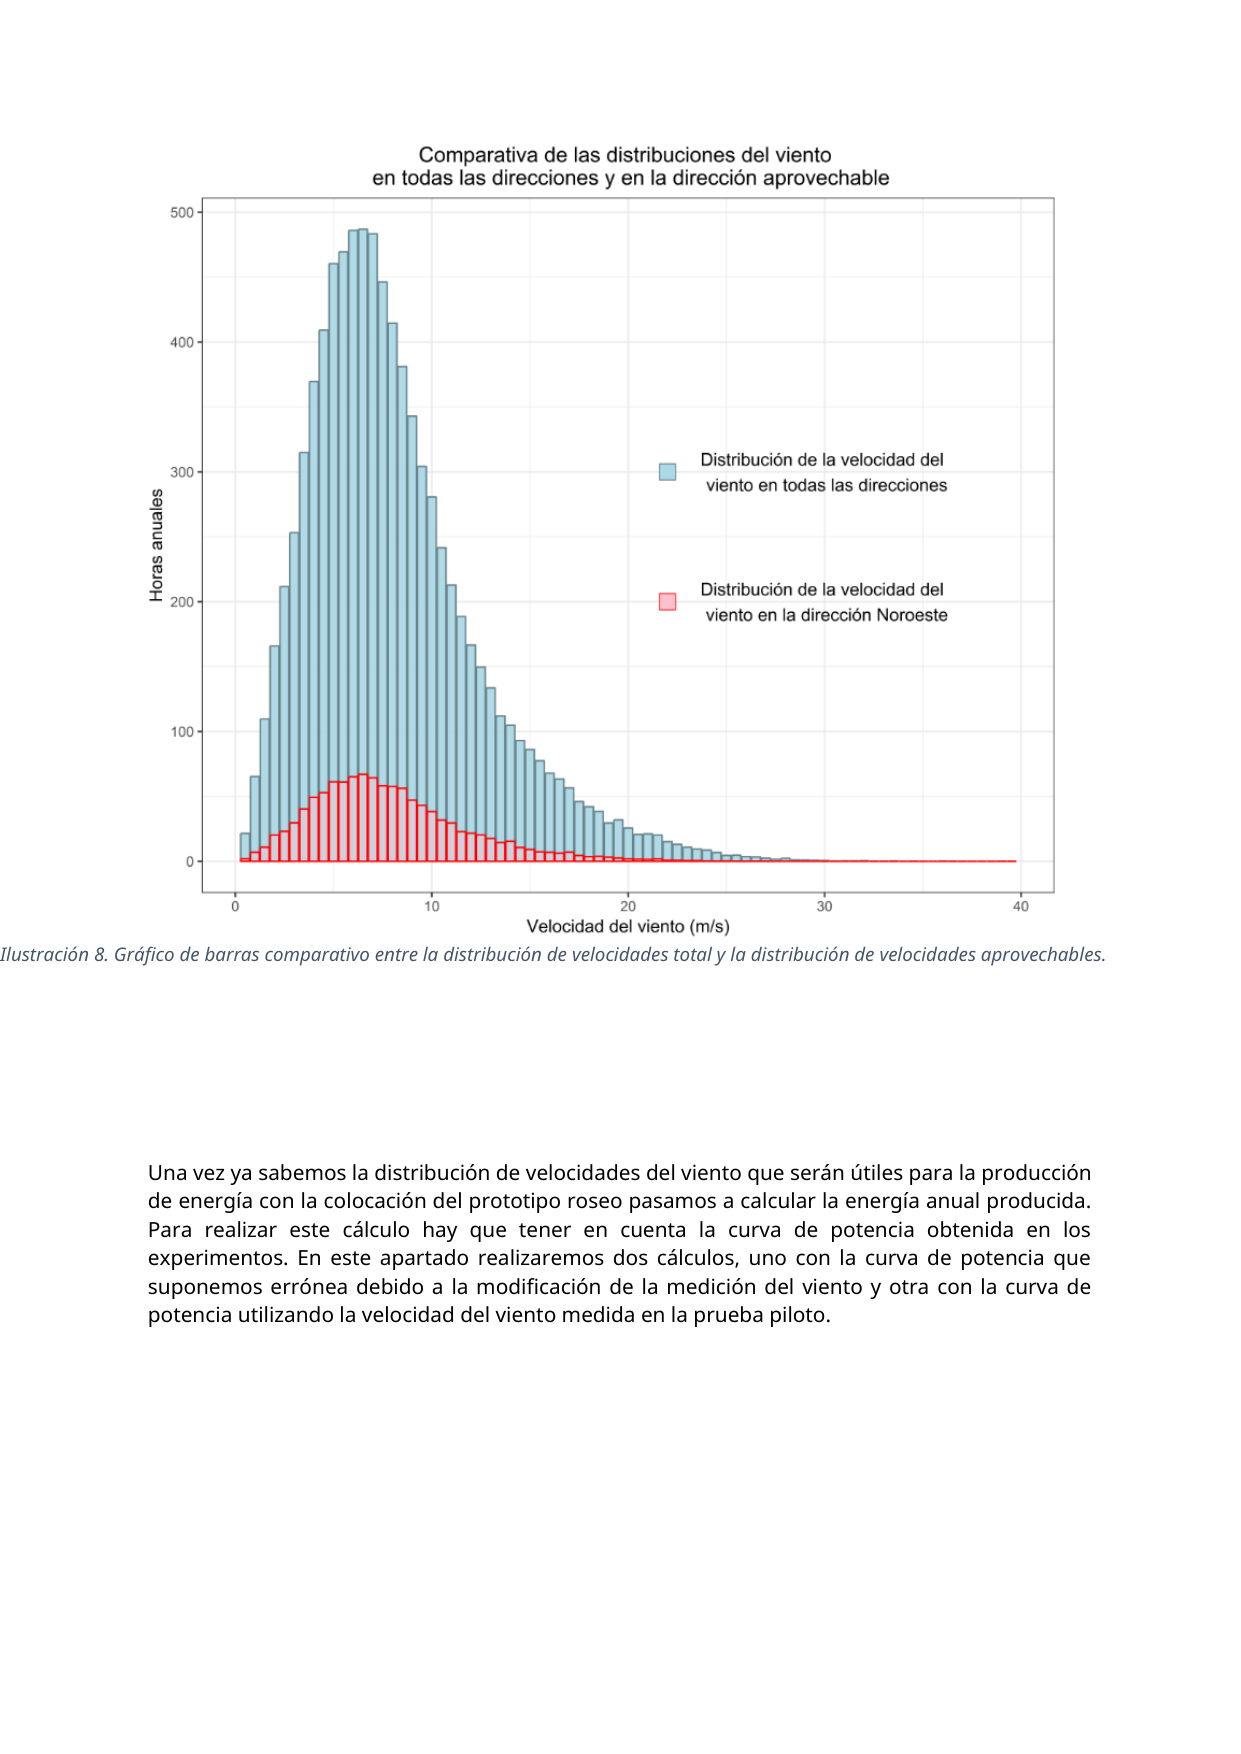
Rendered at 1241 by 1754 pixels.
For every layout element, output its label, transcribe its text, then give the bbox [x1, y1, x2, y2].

picture [147, 139, 1059, 941]
text Ilustración 8. Gráfico de barras comparativo entre la distribución de velocidades total y la distribución de velocidades aprovechables. [0, 941, 1240, 967]
text Una vez ya sabemos la distribución de velocidades del viento que serán útiles para la producción de energía con la colocación del prototipo roseo pasamos a calcular la energía anual producida. Para realizar este cálculo hay que tener en cuenta la curva de potencia obtenida en los experimentos. En este apartado realizaremos dos cálculos, uno con la curva de potencia que suponemos errónea debido a la modificación de la medición del viento y otra con la curva de potencia utilizando la velocidad del viento medida en la prueba piloto. [148, 1158, 1093, 1329]
